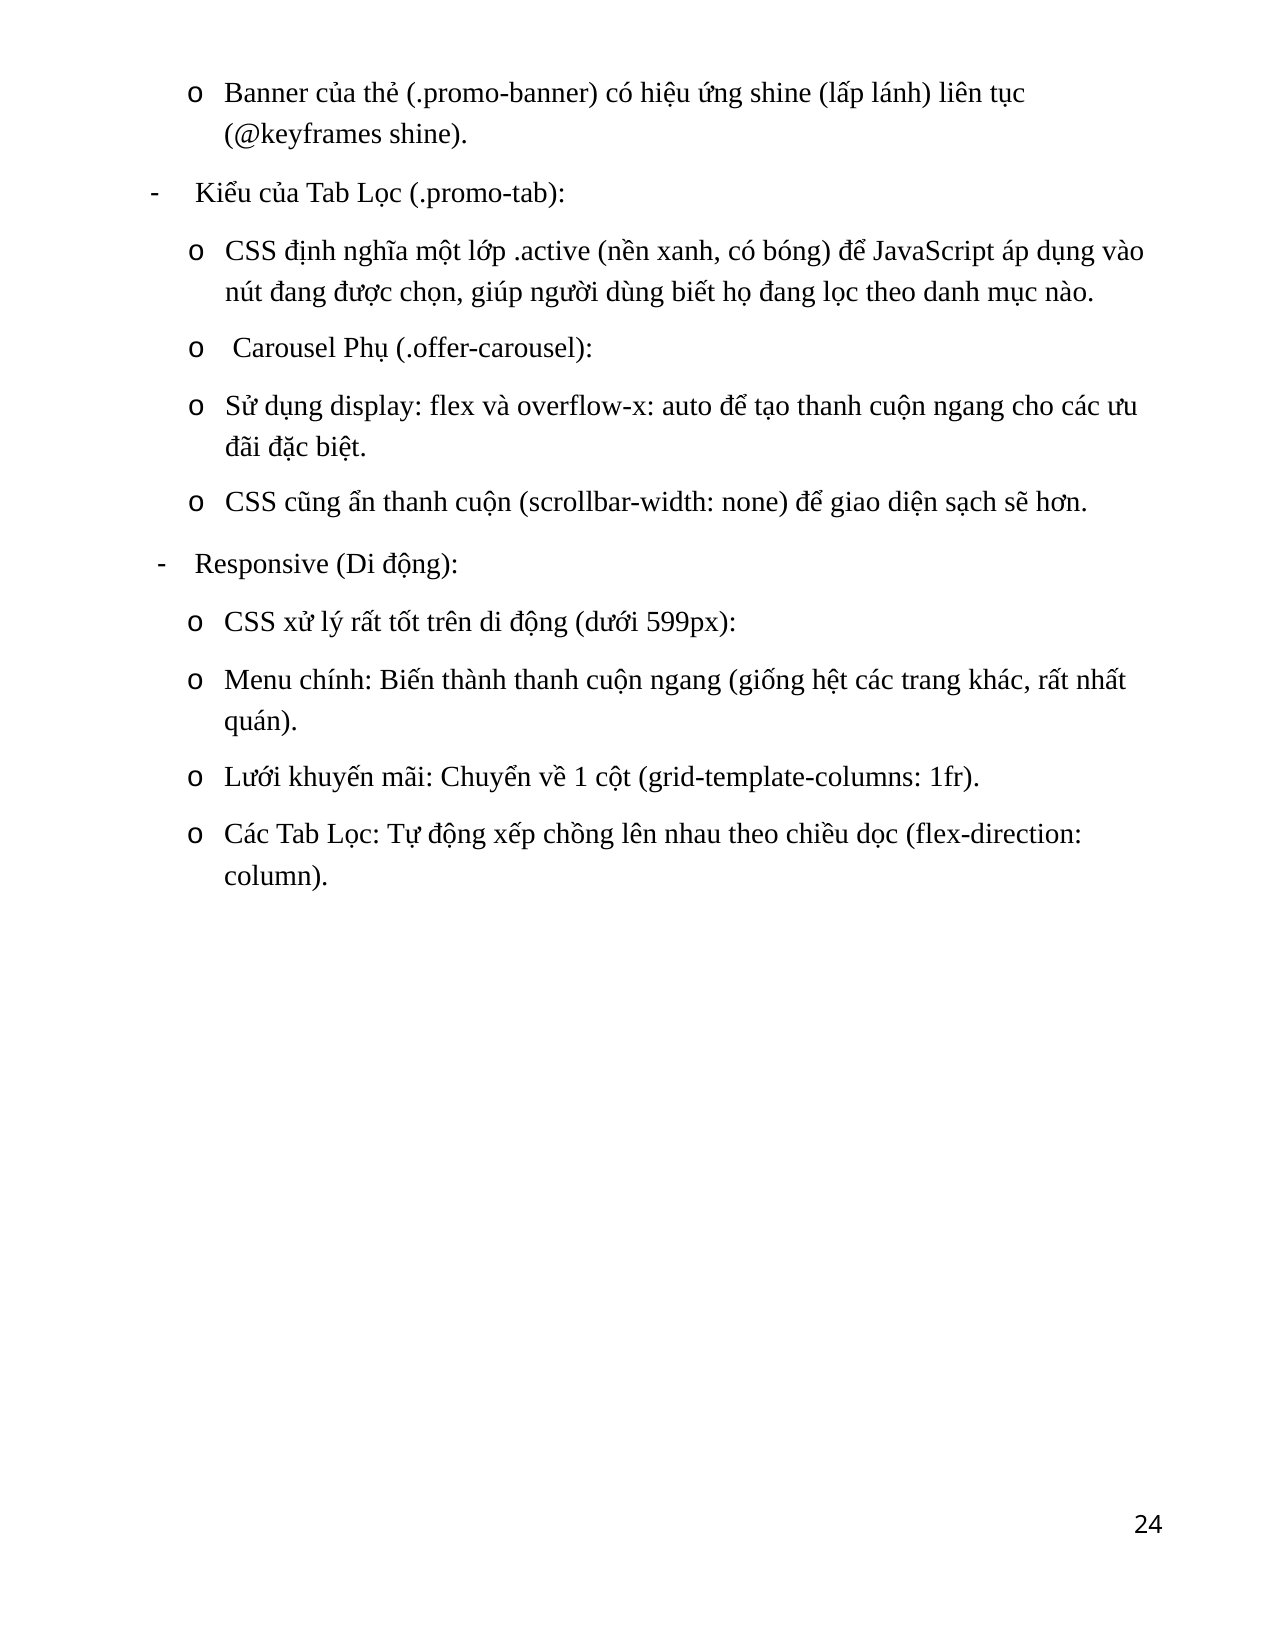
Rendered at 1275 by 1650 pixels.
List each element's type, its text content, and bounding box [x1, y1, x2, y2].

list Các Tab Lọc: Tự động xếp chồng lên nhau theo chiều dọc (flex-direction: column). [186, 817, 1162, 891]
list Lưới khuyến mãi: Chuyển về 1 cột (grid-template-columns: 1fr). [186, 759, 1162, 795]
list CSS cũng ẩn thanh cuộn (scrollbar-width: none) để giao diện sạch sẽ hơn. [187, 484, 1162, 520]
list Menu chính: Biến thành thanh cuộn ngang (giống hệt các trang khác, rất nhất quán). [186, 662, 1162, 737]
list Responsive (Di động): [157, 542, 1162, 582]
list Carousel Phụ (.offer-carousel): [187, 330, 1162, 366]
list CSS xử lý rất tốt trên di động (dưới 599px): [186, 604, 1162, 640]
list Banner của thẻ (.promo-banner) có hiệu ứng shine (lấp lánh) liên tục (@keyframes shine). [186, 75, 1162, 149]
list Sử dụng display: flex và overflow-x: auto để tạo thanh cuộn ngang cho các ưu đãi đặc biệt. [187, 388, 1162, 462]
list Kiểu của Tab Lọc (.promo-tab): [150, 171, 1162, 211]
list CSS định nghĩa một lớp .active (nền xanh, có bóng) để JavaScript áp dụng vào nút đang được chọn, giúp người dùng biết họ đang lọc theo danh mục nào. [187, 233, 1162, 308]
